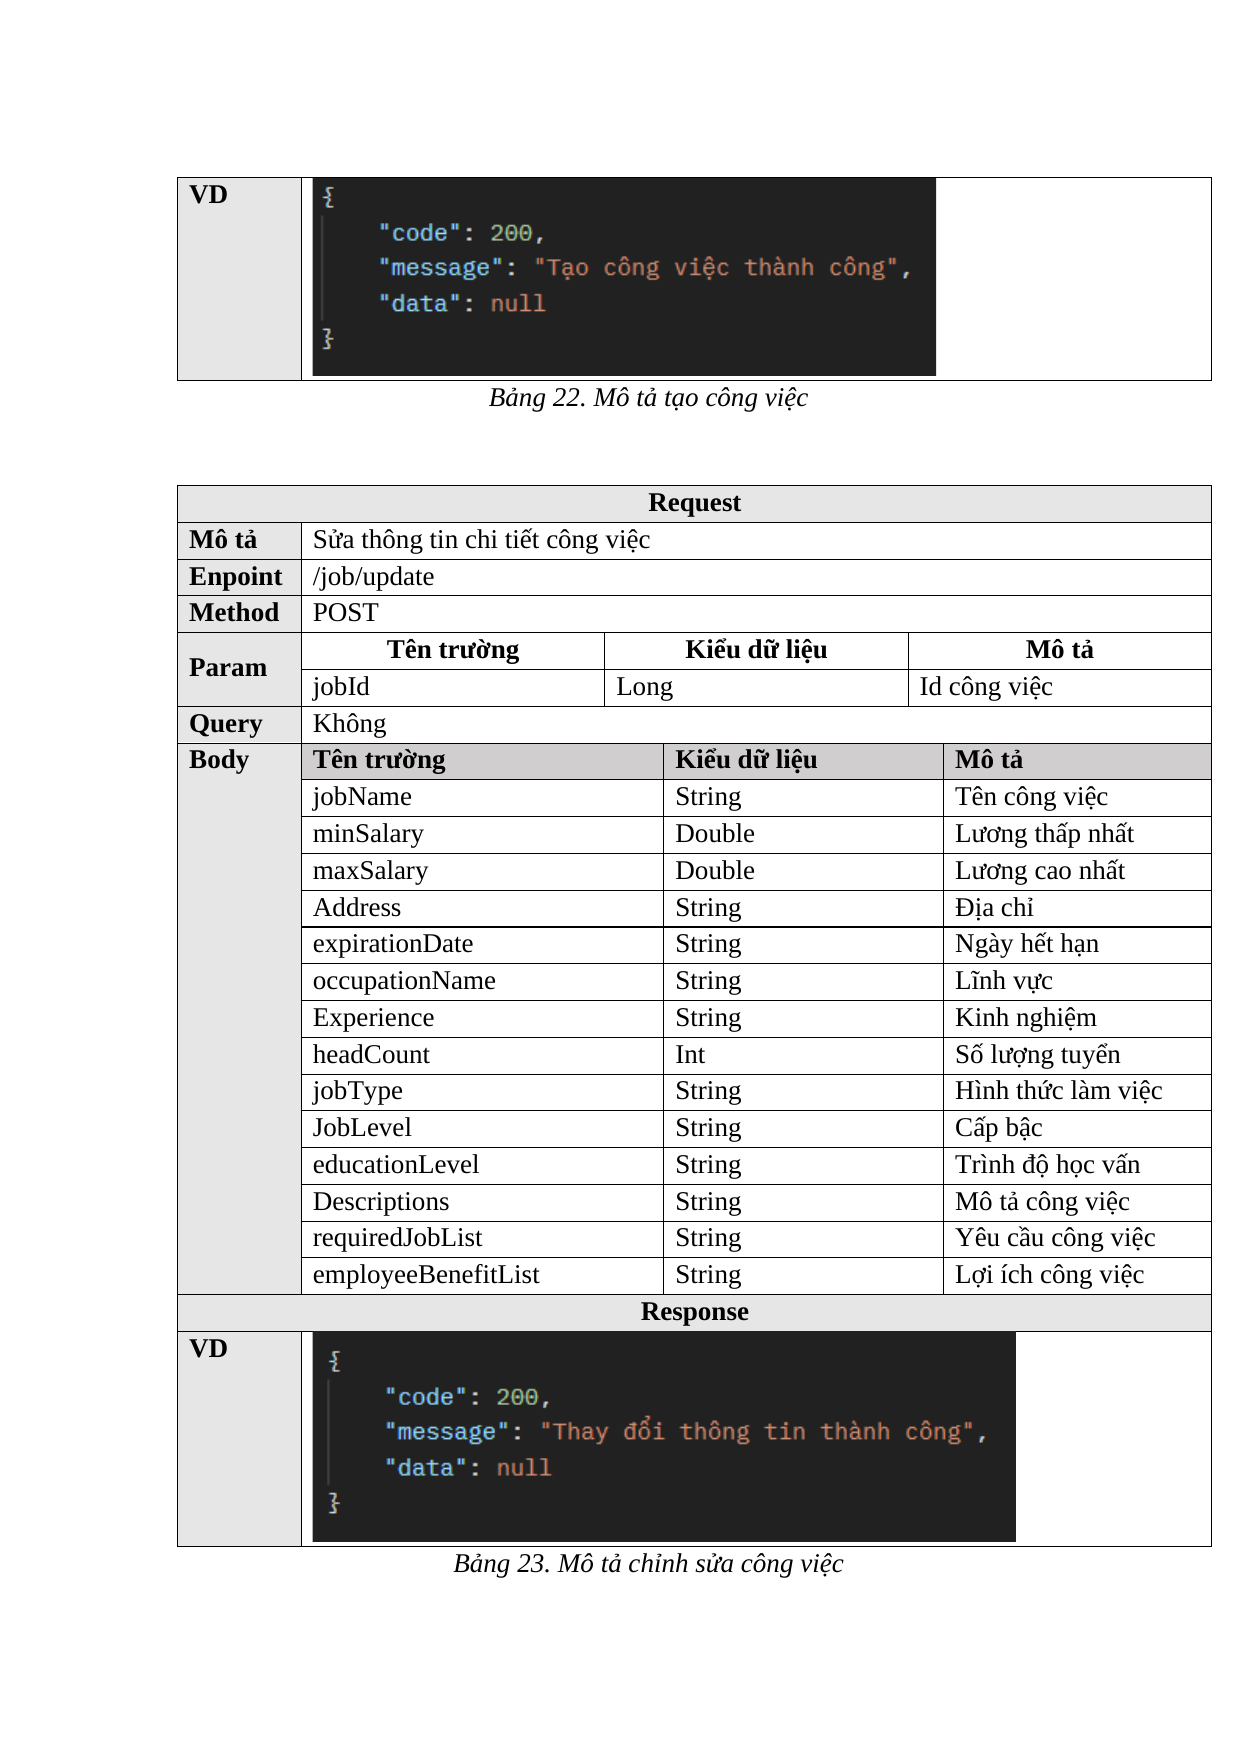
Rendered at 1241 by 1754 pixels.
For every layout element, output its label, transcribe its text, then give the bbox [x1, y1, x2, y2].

table_cell headCount [302, 1038, 663, 1073]
table_cell Lương thấp nhất [944, 817, 1211, 853]
table_cell String [664, 1111, 943, 1147]
table_cell String [664, 1148, 943, 1184]
table_cell occupationName [302, 964, 663, 1000]
table_cell employeeBenefitList [302, 1258, 663, 1294]
table_cell Kiểu dữ liệu [664, 744, 943, 779]
table_cell Param [178, 633, 301, 706]
table_cell Số lượng tuyển [944, 1038, 1211, 1073]
table_cell jobId [302, 670, 604, 706]
table_cell Id công việc [909, 670, 1211, 706]
table_cell String [664, 780, 943, 816]
table_cell /job/update [302, 560, 1211, 595]
table_cell Descriptions [302, 1185, 663, 1221]
table_cell Địa chỉ [944, 891, 1211, 926]
table_cell Trình độ học vấn [944, 1148, 1211, 1184]
table_cell JobLevel [302, 1111, 663, 1147]
table_cell Experience [302, 1001, 663, 1037]
table_cell Yêu cầu công việc [944, 1222, 1211, 1257]
table_cell Mô tả công việc [944, 1185, 1211, 1221]
table_cell Address [302, 891, 663, 926]
table_cell Int [664, 1038, 943, 1073]
table_cell Mô tả [909, 633, 1211, 669]
table_cell Lương cao nhất [944, 854, 1211, 889]
table_cell Method [178, 596, 301, 632]
table_cell String [664, 1222, 943, 1257]
table_cell Query [178, 707, 301, 742]
table_cell Kiểu dữ liệu [605, 633, 908, 669]
table_cell Lợi ích công việc [944, 1258, 1211, 1294]
text Bảng 23. Mô tả chỉnh sửa công việc [177, 1547, 1122, 1578]
table_cell educationLevel [302, 1148, 663, 1184]
picture [312, 1331, 1016, 1542]
table_cell String [664, 928, 943, 963]
text Bảng 22. Mô tả tạo công việc [177, 381, 1122, 412]
table_cell String [664, 891, 943, 926]
table_cell Mô tả [944, 744, 1211, 779]
table_cell String [664, 1001, 943, 1037]
table_cell Tên trường [302, 633, 604, 669]
table_cell Double [664, 817, 943, 853]
table_cell Tên công việc [944, 780, 1211, 816]
table_cell Long [605, 670, 908, 706]
table_cell jobType [302, 1075, 663, 1110]
table_cell POST [302, 596, 1211, 632]
table_cell Response [178, 1295, 1211, 1331]
picture [312, 178, 937, 376]
table_cell Enpoint [178, 560, 301, 595]
table_cell VD [178, 178, 301, 380]
table_cell String [664, 1075, 943, 1110]
table_cell minSalary [302, 817, 663, 853]
table_cell [302, 178, 1211, 380]
table_cell String [664, 1258, 943, 1294]
table_header Request [178, 486, 1211, 522]
table_cell requiredJobList [302, 1222, 663, 1257]
table_cell String [664, 1185, 943, 1221]
table_cell Cấp bậc [944, 1111, 1211, 1147]
table_cell Double [664, 854, 943, 889]
table_cell jobName [302, 780, 663, 816]
table_cell [302, 1332, 1211, 1546]
table_cell Ngày hết hạn [944, 928, 1211, 963]
table_cell Hình thức làm việc [944, 1075, 1211, 1110]
table_cell expirationDate [302, 928, 663, 963]
table_cell Sửa thông tin chi tiết công việc [302, 523, 1211, 559]
table_cell maxSalary [302, 854, 663, 889]
table_cell Lĩnh vực [944, 964, 1211, 1000]
table_cell VD [178, 1332, 301, 1546]
table_cell Không [302, 707, 1211, 742]
table_cell Body [178, 744, 301, 1294]
table_cell Kinh nghiệm [944, 1001, 1211, 1037]
table_cell String [664, 964, 943, 1000]
table_cell Tên trường [302, 744, 663, 779]
table_cell Mô tả [178, 523, 301, 559]
